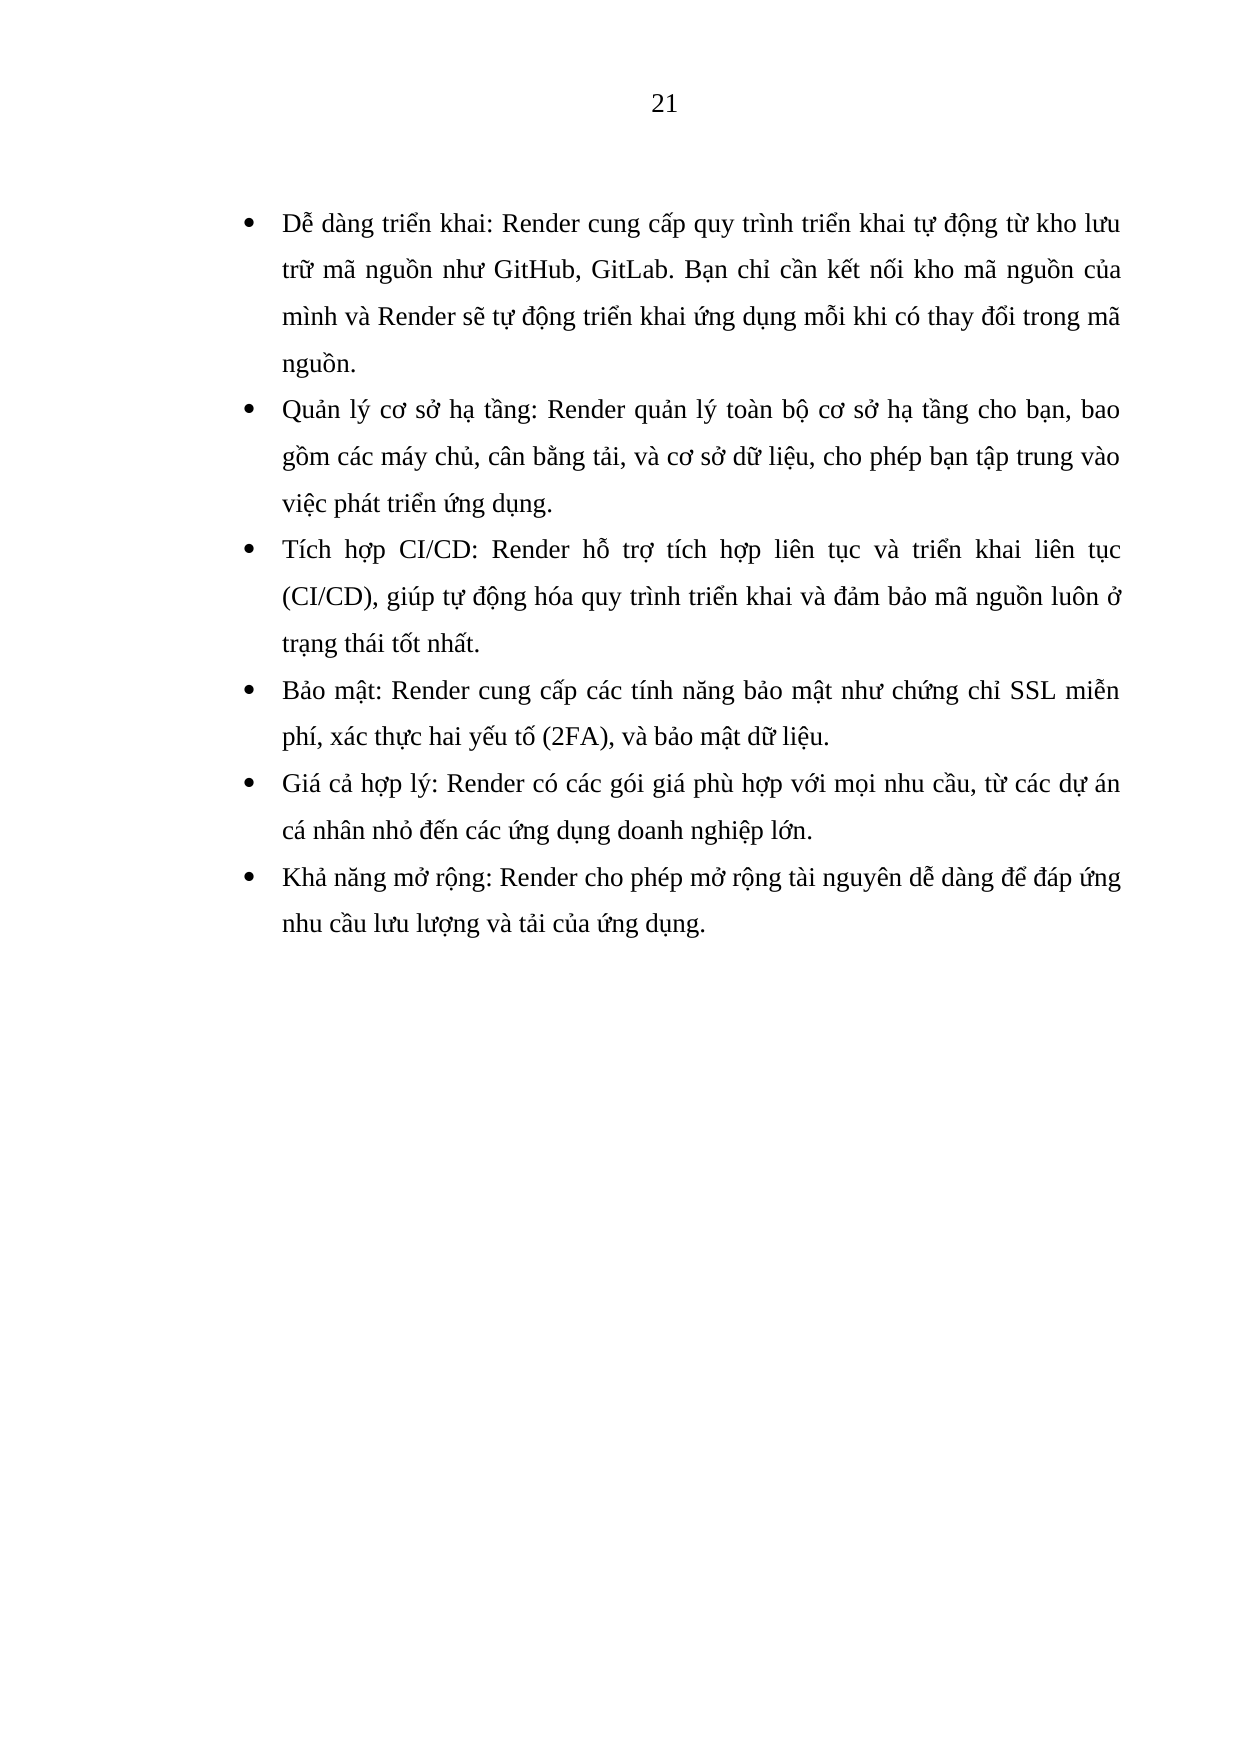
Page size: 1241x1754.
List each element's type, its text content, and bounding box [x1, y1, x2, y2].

list Quản lý cơ sở hạ tầng: Render quản lý toàn bộ cơ sở hạ tầng cho bạn, bao gồm các máy chủ, cân bằng tải, và cơ sở dữ liệu, cho phép bạn tập trung vào việc phát triển ứng dụng. [244, 393, 1122, 518]
list Bảo mật: Render cung cấp các tính năng bảo mật như chứng chỉ SSL miễn phí, xác thực hai yếu tố (2FA), và bảo mật dữ liệu. [244, 674, 1122, 752]
list Dễ dàng triển khai: Render cung cấp quy trình triển khai tự động từ kho lưu trữ mã nguồn như GitHub, GitLab. Bạn chỉ cần kết nối kho mã nguồn của mình và Render sẽ tự động triển khai ứng dụng mỗi khi có thay đổi trong mã nguồn. [244, 207, 1122, 378]
list Tích hợp CI/CD: Render hỗ trợ tích hợp liên tục và triển khai liên tục (CI/CD), giúp tự động hóa quy trình triển khai và đảm bảo mã nguồn luôn ở trạng thái tốt nhất. [244, 534, 1122, 658]
list Giá cả hợp lý: Render có các gói giá phù hợp với mọi nhu cầu, từ các dự án cá nhân nhỏ đến các ứng dụng doanh nghiệp lớn. [244, 767, 1122, 845]
list Khả năng mở rộng: Render cho phép mở rộng tài nguyên dễ dàng để đáp ứng nhu cầu lưu lượng và tải của ứng dụng. [244, 861, 1122, 938]
